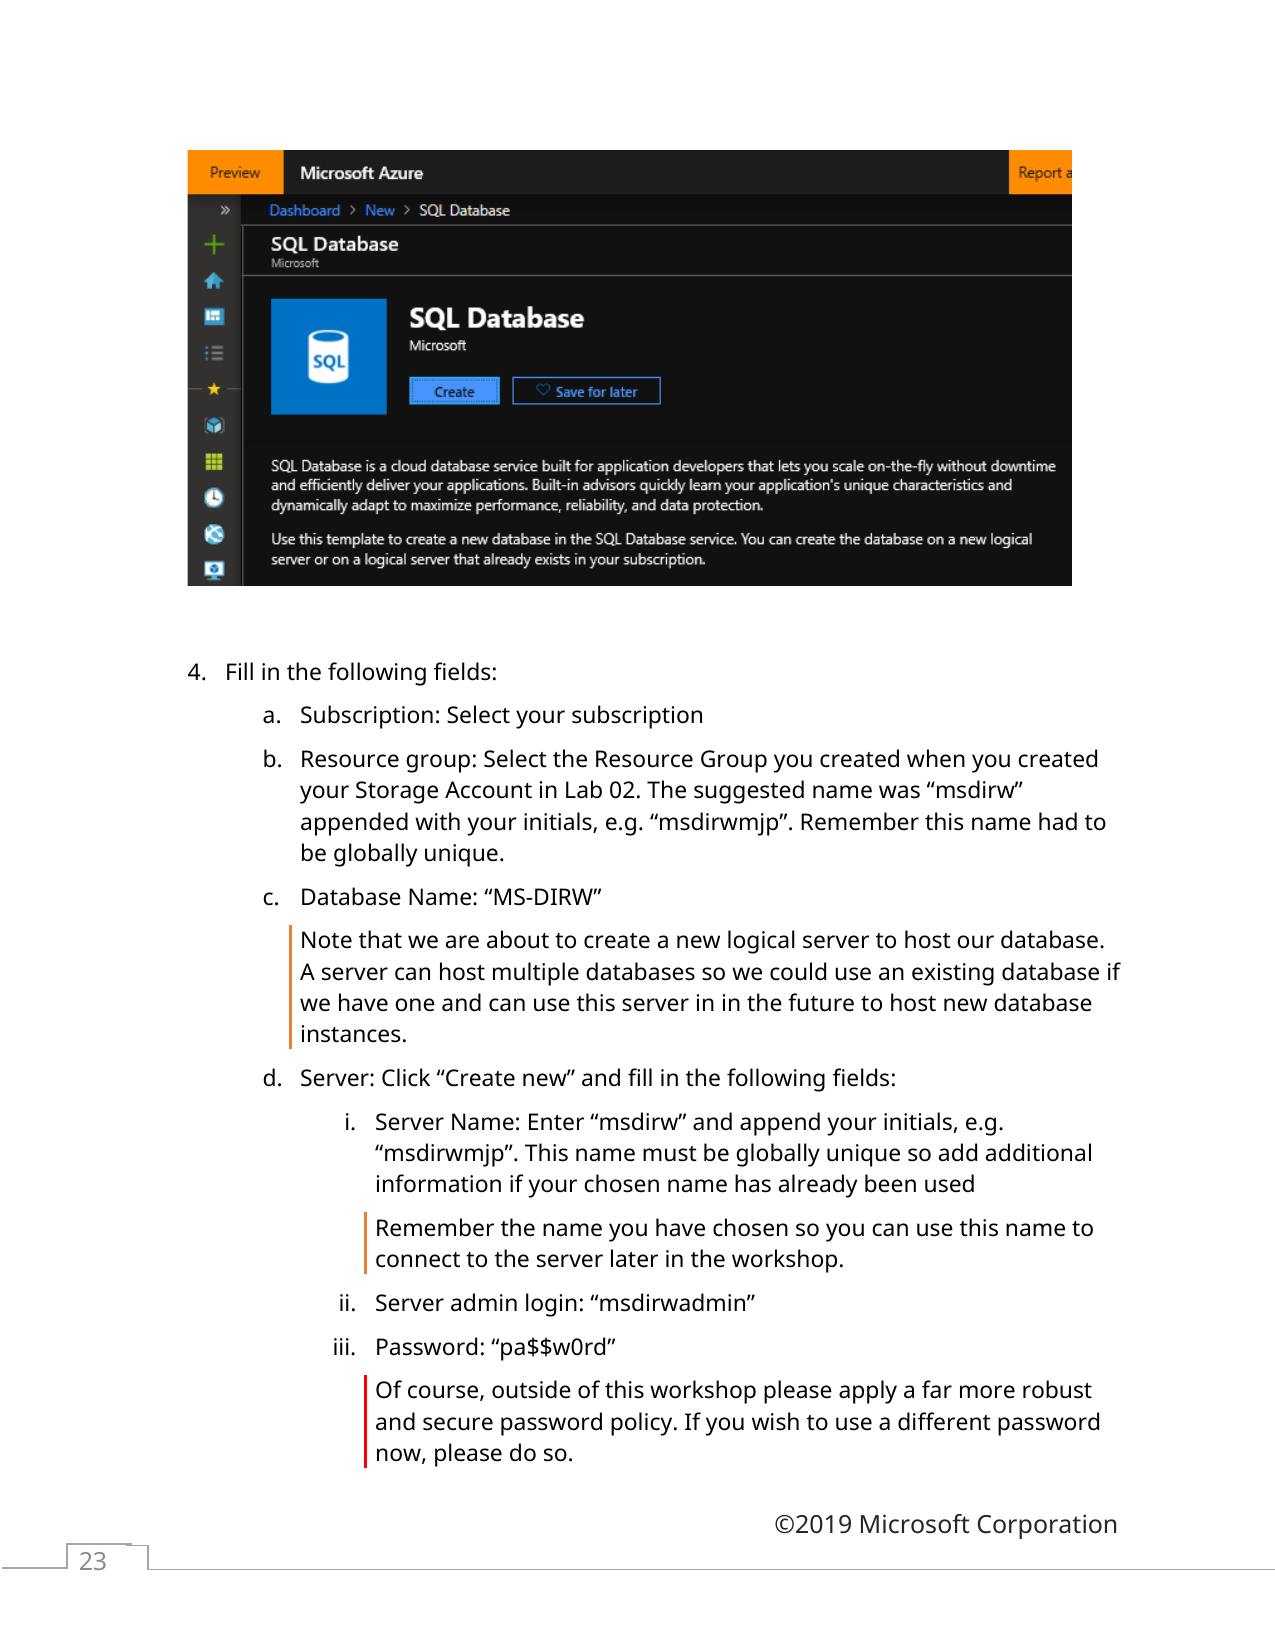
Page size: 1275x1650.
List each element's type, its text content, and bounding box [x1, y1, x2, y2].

text Note that we are about to create a new logical server to host our database. A server can host multiple databases so we could use an existing database if we have one and can use this server in in the future to host new database instances. [288, 924, 1125, 1049]
list Password: “pa$$w0rd” [356, 1331, 1125, 1362]
list Server: Click “Create new” and fill in the following fields: [262, 1062, 1125, 1093]
list Server admin login: “msdirwadmin” [356, 1287, 1125, 1318]
list Subscription: Select your subscription [262, 699, 1125, 731]
text Of course, outside of this workshop please apply a far more robust and secure password policy. If you wish to use a different password now, please do so. [363, 1374, 1125, 1468]
text Remember the name you have chosen so you can use this name to connect to the server later in the workshop. [367, 1212, 1125, 1274]
picture [187, 150, 1072, 586]
list Fill in the following fields: [187, 656, 1125, 687]
list Server Name: Enter “msdirw” and append your initials, e.g. “msdirwmjp”. This name must be globally unique so add additional information if your chosen name has already been used [356, 1106, 1125, 1199]
list Resource group: Select the Resource Group you created when you created your Storage Account in Lab 02. The suggested name was “msdirw” appended with your initials, e.g. “msdirwmjp”. Remember this name had to be globally unique. [262, 743, 1125, 868]
list Database Name: “MS-DIRW” [262, 881, 1125, 912]
